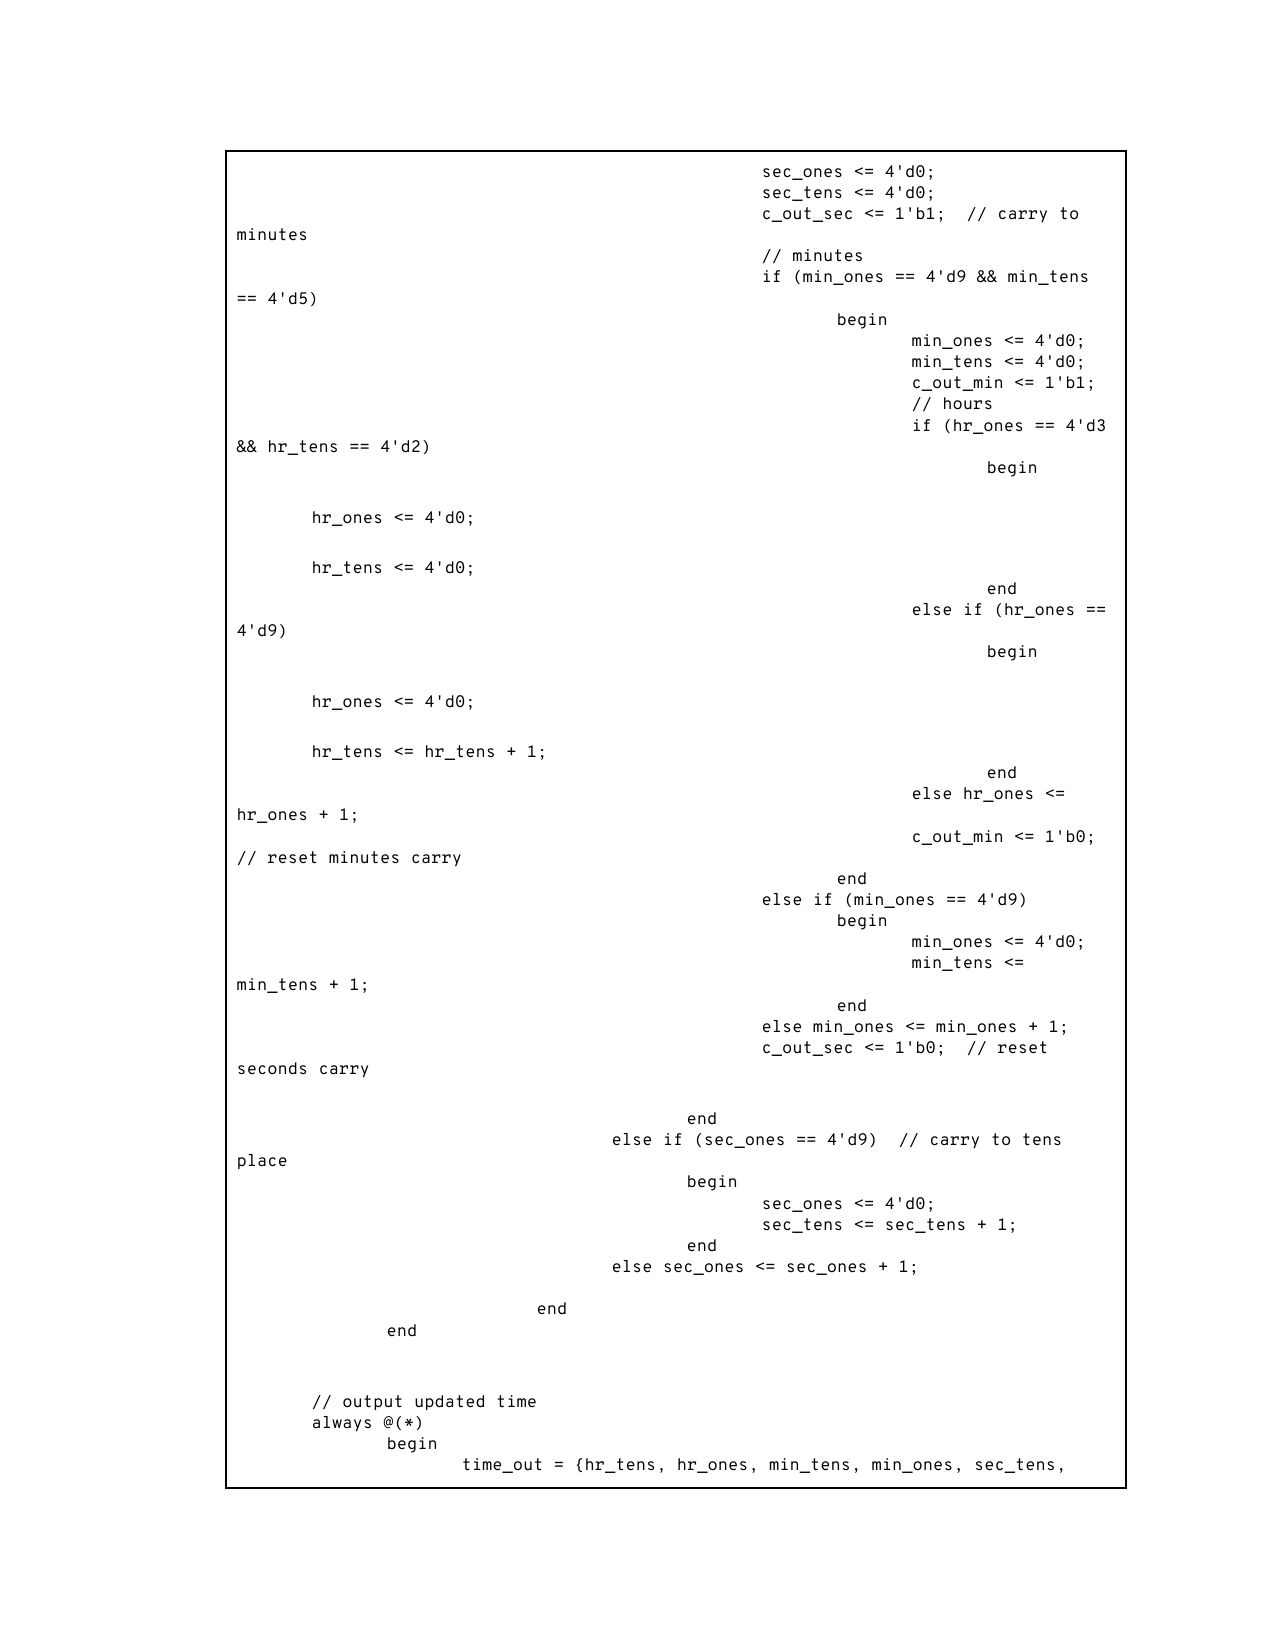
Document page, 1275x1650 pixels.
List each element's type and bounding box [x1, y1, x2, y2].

table_header [227, 152, 1125, 1487]
